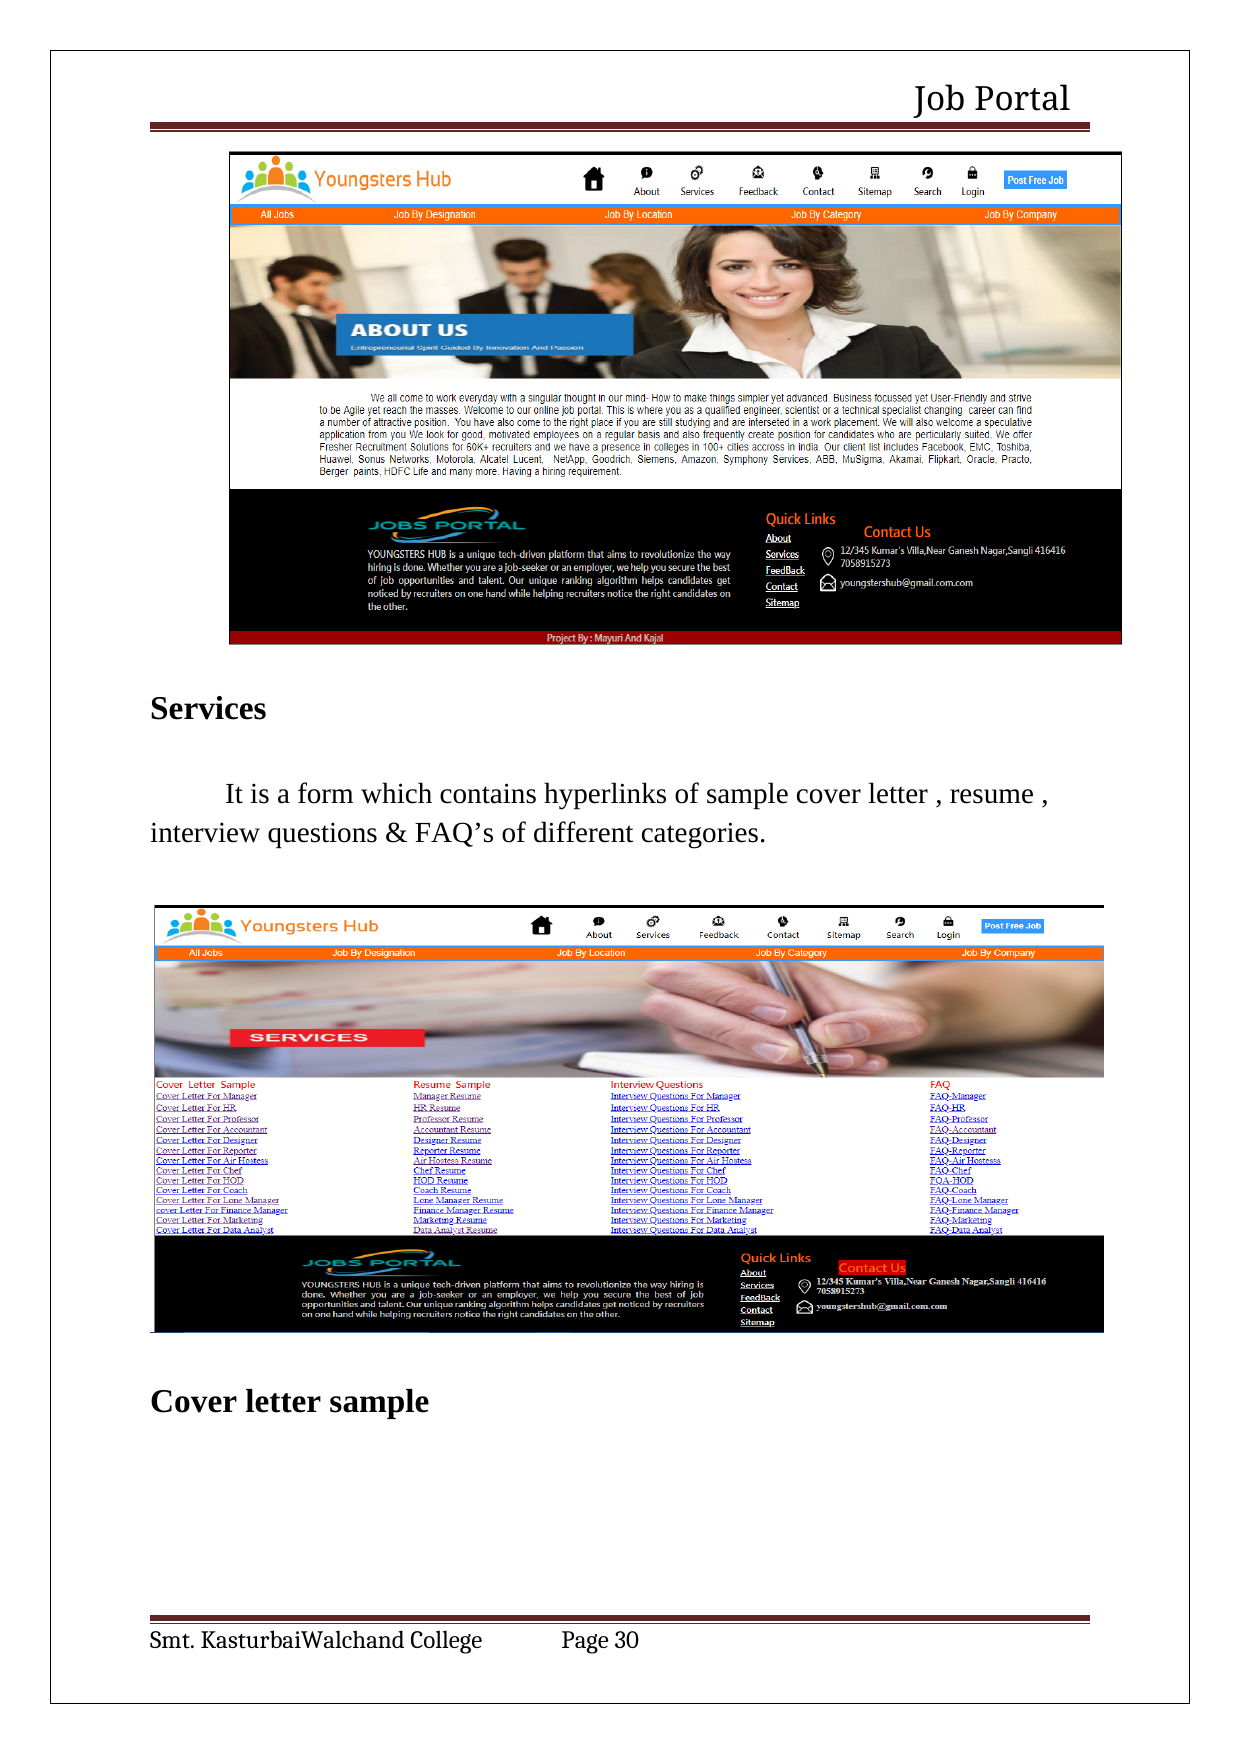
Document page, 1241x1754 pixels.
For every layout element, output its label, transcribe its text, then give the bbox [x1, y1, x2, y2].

text Cover letter sample [150, 1381, 1090, 1419]
picture [225, 150, 1126, 646]
text It is a form which contains hyperlinks of sample cover letter , resume , interview questions & FAQ’s of different categories. [150, 776, 1090, 848]
picture [150, 902, 1104, 1333]
text Services [150, 688, 1090, 726]
